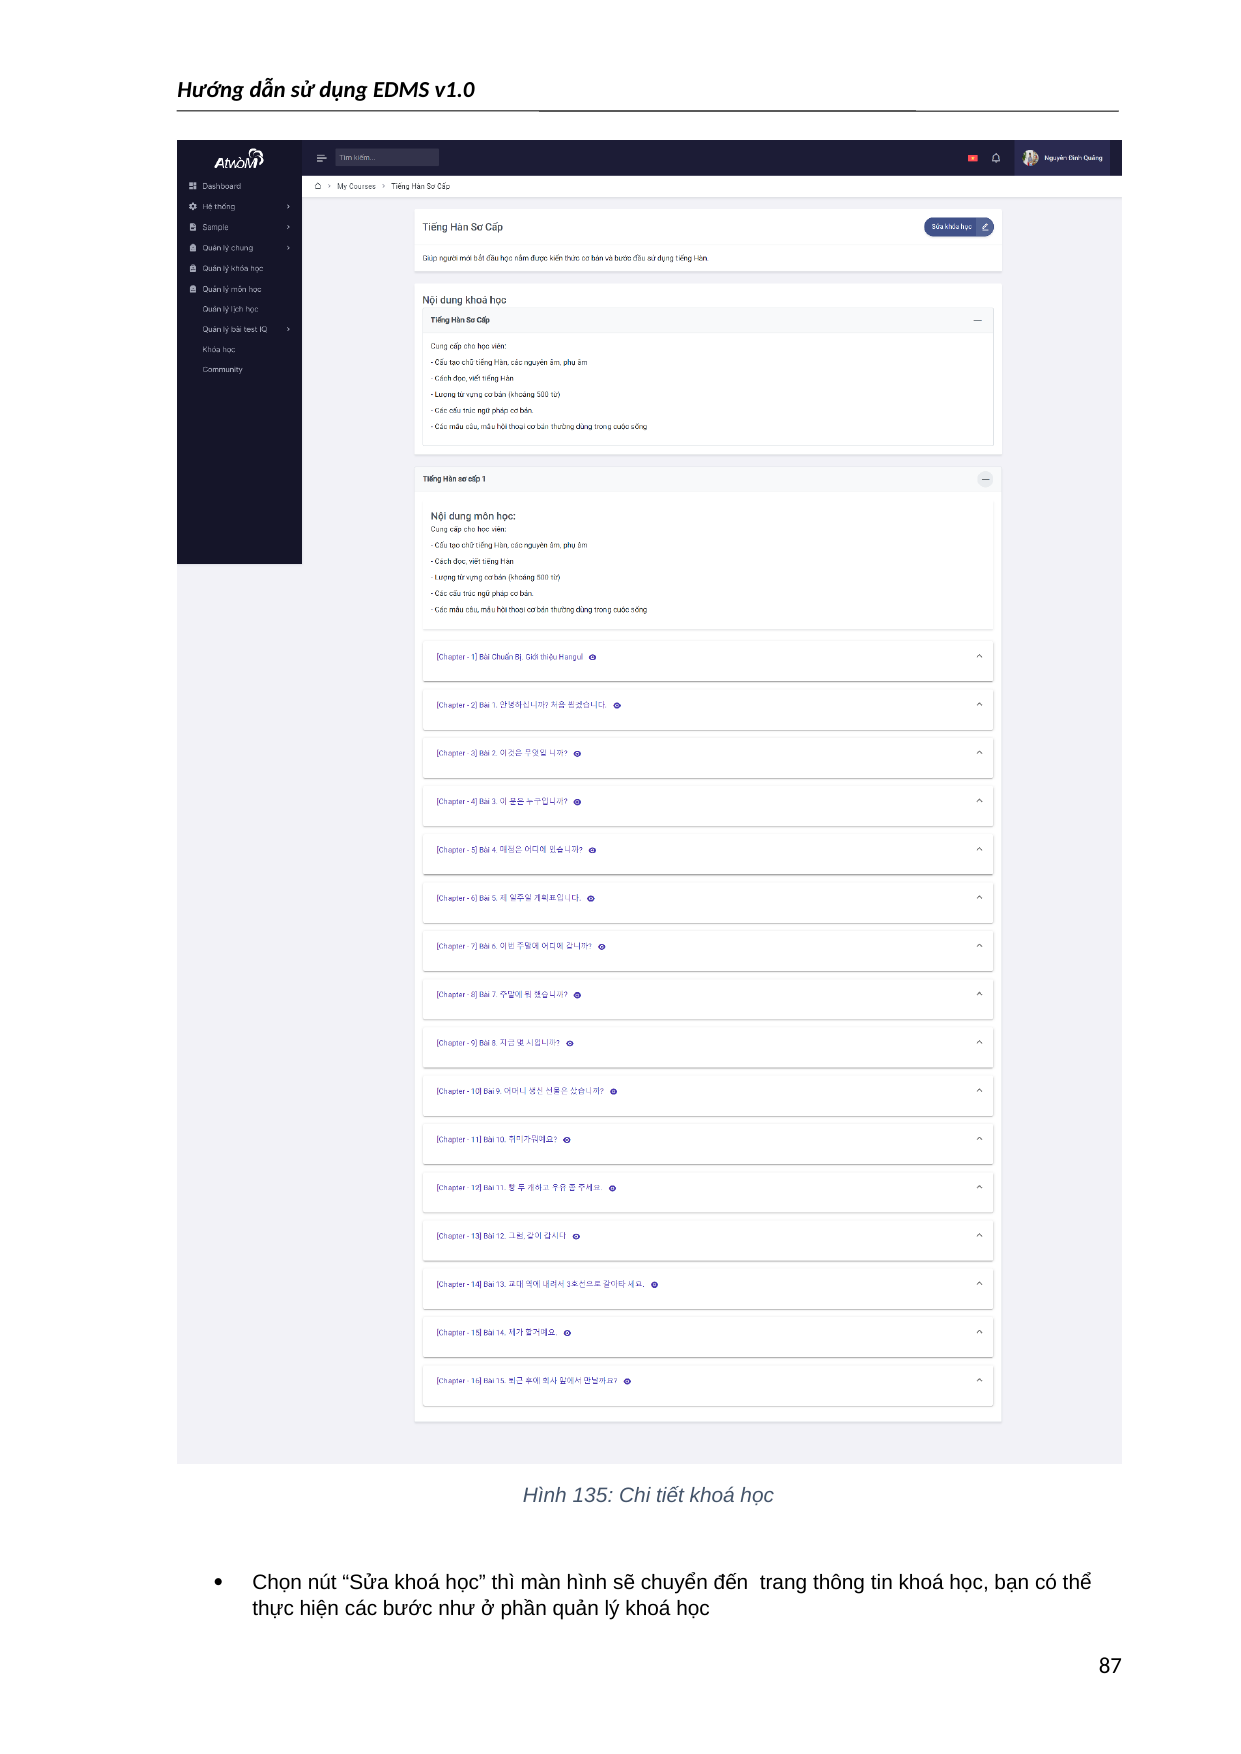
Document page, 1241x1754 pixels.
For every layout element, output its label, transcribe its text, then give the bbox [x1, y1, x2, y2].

text Hình 9.2.2 : Chi tiết khoá học [177, 1482, 1122, 1506]
list Chọn nút “Sửa khoá học” thì màn hình sẽ chuyển đến trang thông tin khoá học, bạn có thể thực hiện các bước như ở phần quản lý khoá học [214, 1570, 1122, 1620]
picture [177, 140, 1122, 1464]
